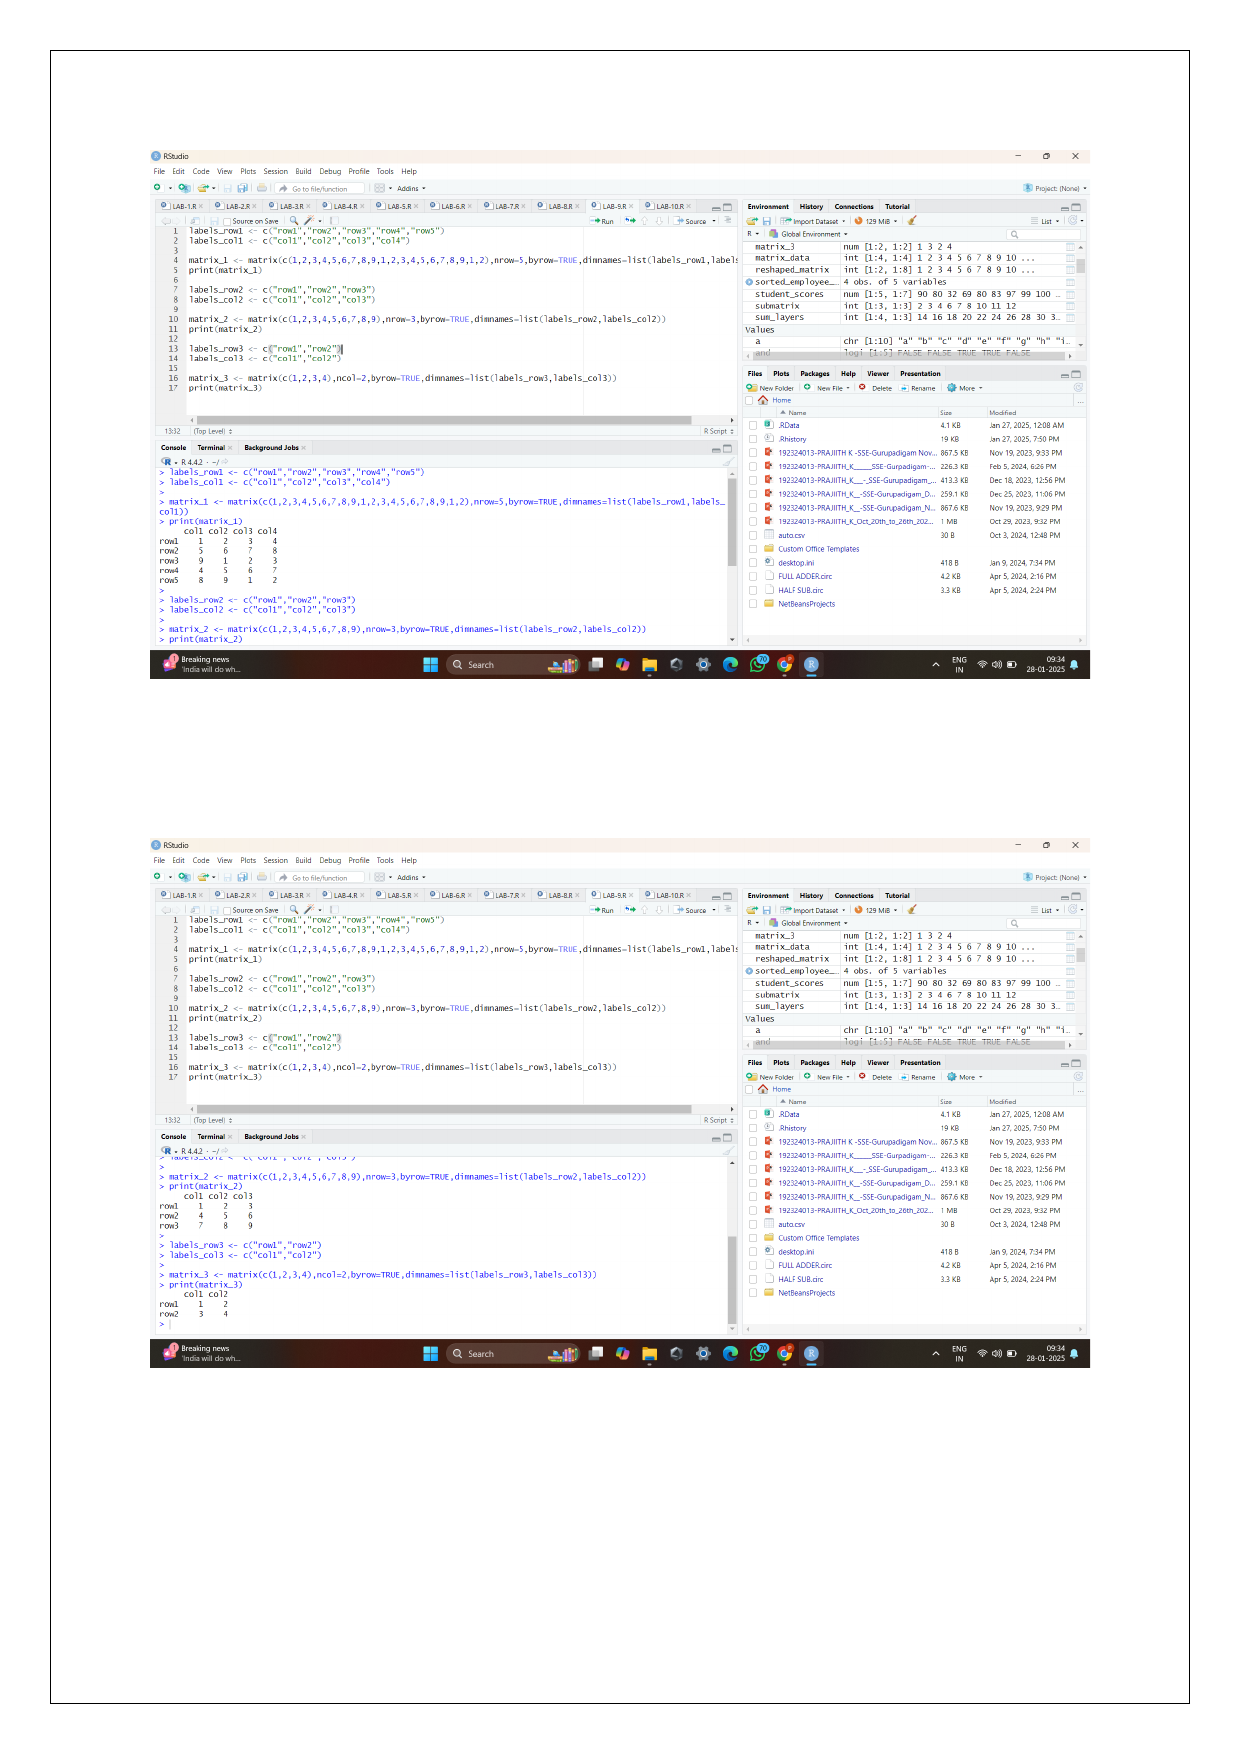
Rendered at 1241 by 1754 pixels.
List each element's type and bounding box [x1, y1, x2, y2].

picture [150, 150, 1091, 679]
picture [150, 838, 1091, 1368]
